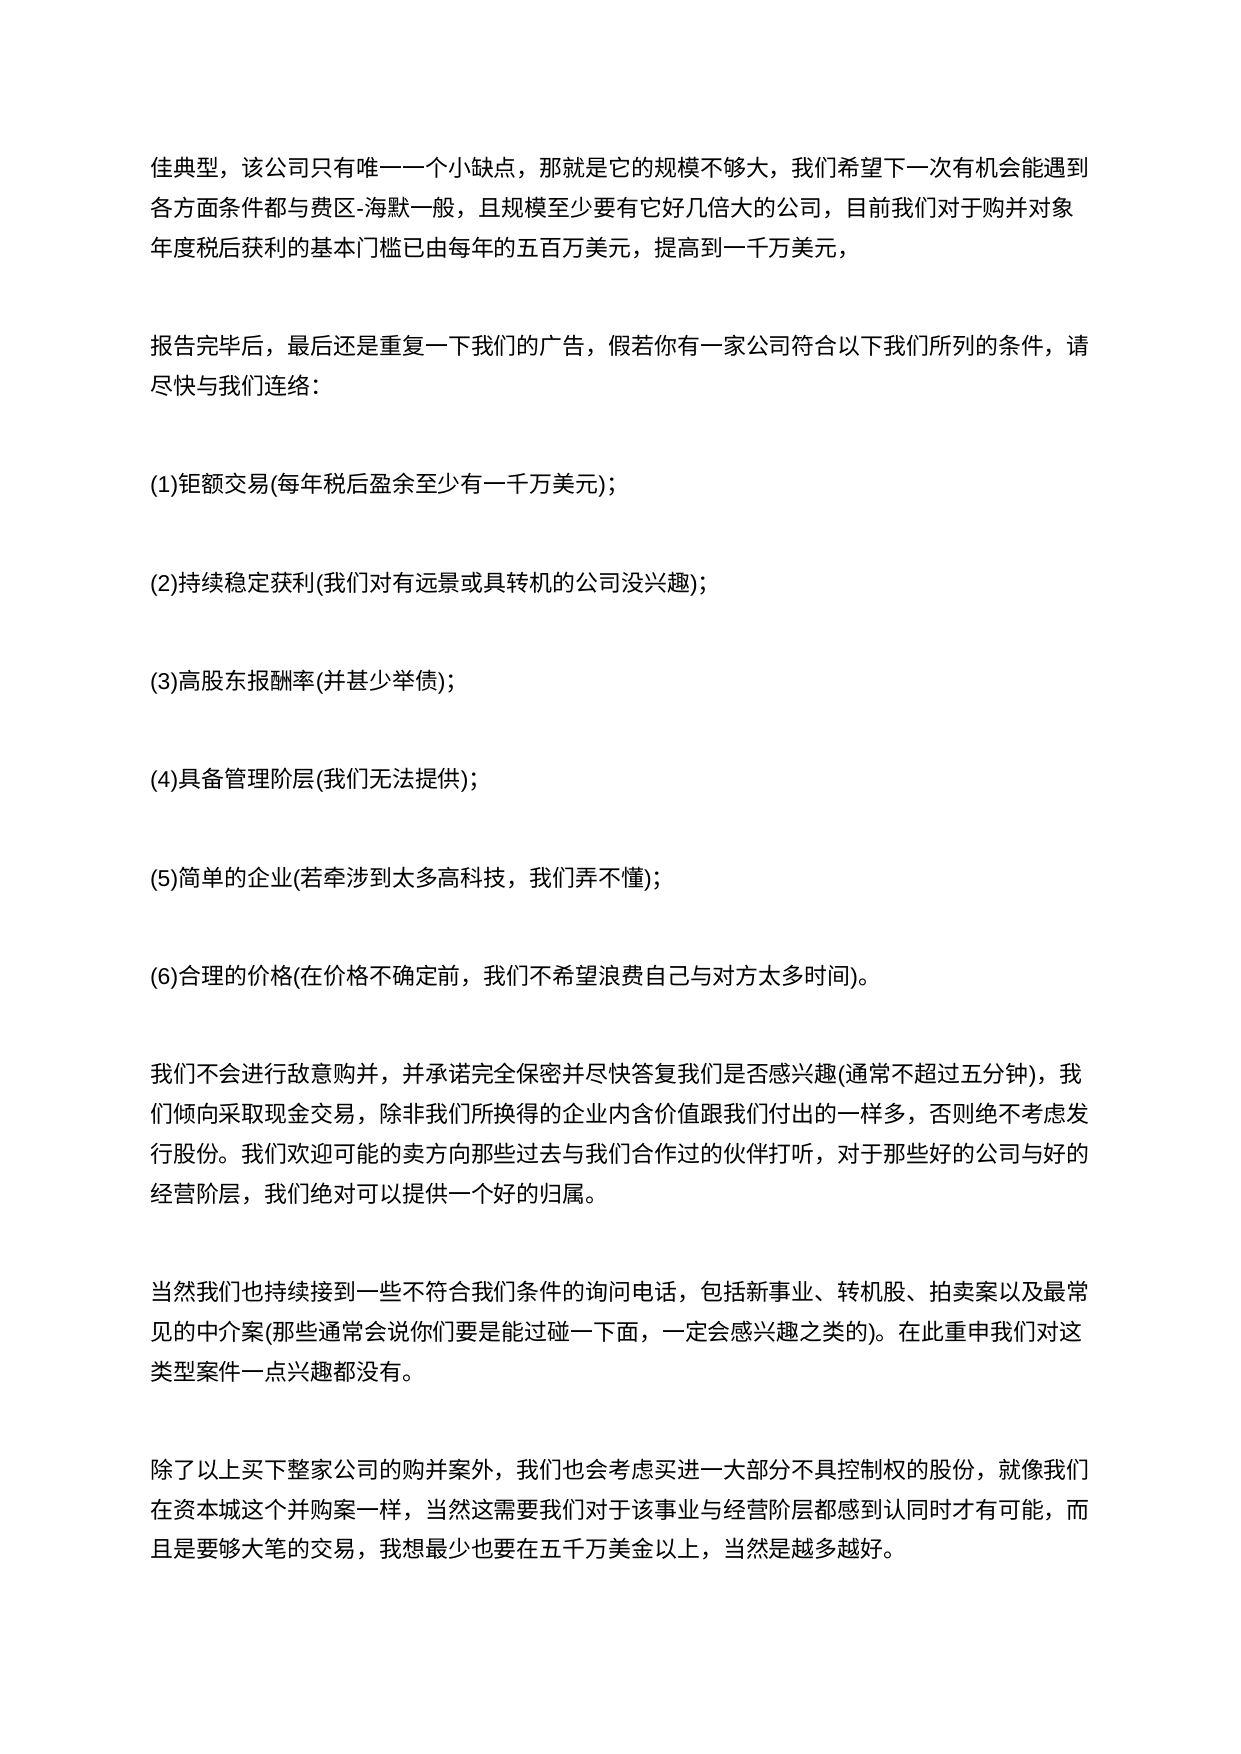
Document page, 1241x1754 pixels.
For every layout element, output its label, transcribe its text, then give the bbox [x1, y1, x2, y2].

text 当然我们也持续接到一些不符合我们条件的询问电话，包括新事业、转机股、拍卖案以及最常见的中介案(那些通常会说你们要是能过碰一下面，一定会感兴趣之类的)。在此重申我们对这类型案件一点兴趣都没有。 [150, 1274, 1090, 1387]
text (6)合理的价格(在价格不确定前，我们不希望浪费自己与对方太多时间)。 [150, 958, 1090, 991]
text 除了以上买下整家公司的购并案外，我们也会考虑买进一大部分不具控制权的股份，就像我们在资本城这个并购案一样，当然这需要我们对于该事业与经营阶层都感到认同时才有可能，而且是要够大笔的交易，我想最少也要在五千万美金以上，当然是越多越好。 [150, 1452, 1090, 1564]
text 我们不会进行敌意购并，并承诺完全保密并尽快答复我们是否感兴趣(通常不超过五分钟)，我们倾向采取现金交易，除非我们所换得的企业内含价值跟我们付出的一样多，否则绝不考虑发行股份。我们欢迎可能的卖方向那些过去与我们合作过的伙伴打听，对于那些好的公司与好的经营阶层，我们绝对可以提供一个好的归属。 [150, 1056, 1090, 1209]
text (2)持续稳定获利(我们对有远景或具转机的公司没兴趣)； [150, 564, 1090, 598]
text (4)具备管理阶层(我们无法提供)； [150, 761, 1090, 794]
text (3)高股东报酬率(并甚少举债)； [150, 663, 1090, 696]
text (5)简单的企业(若牵涉到太多高科技，我们弄不懂)； [150, 859, 1090, 893]
text (1)钜额交易(每年税后盈余至少有一千万美元)； [150, 466, 1090, 499]
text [150, 150, 1090, 263]
text 报告完毕后，最后还是重复一下我们的广告，假若你有一家公司符合以下我们所列的条件，请尽快与我们连络： [150, 328, 1090, 401]
